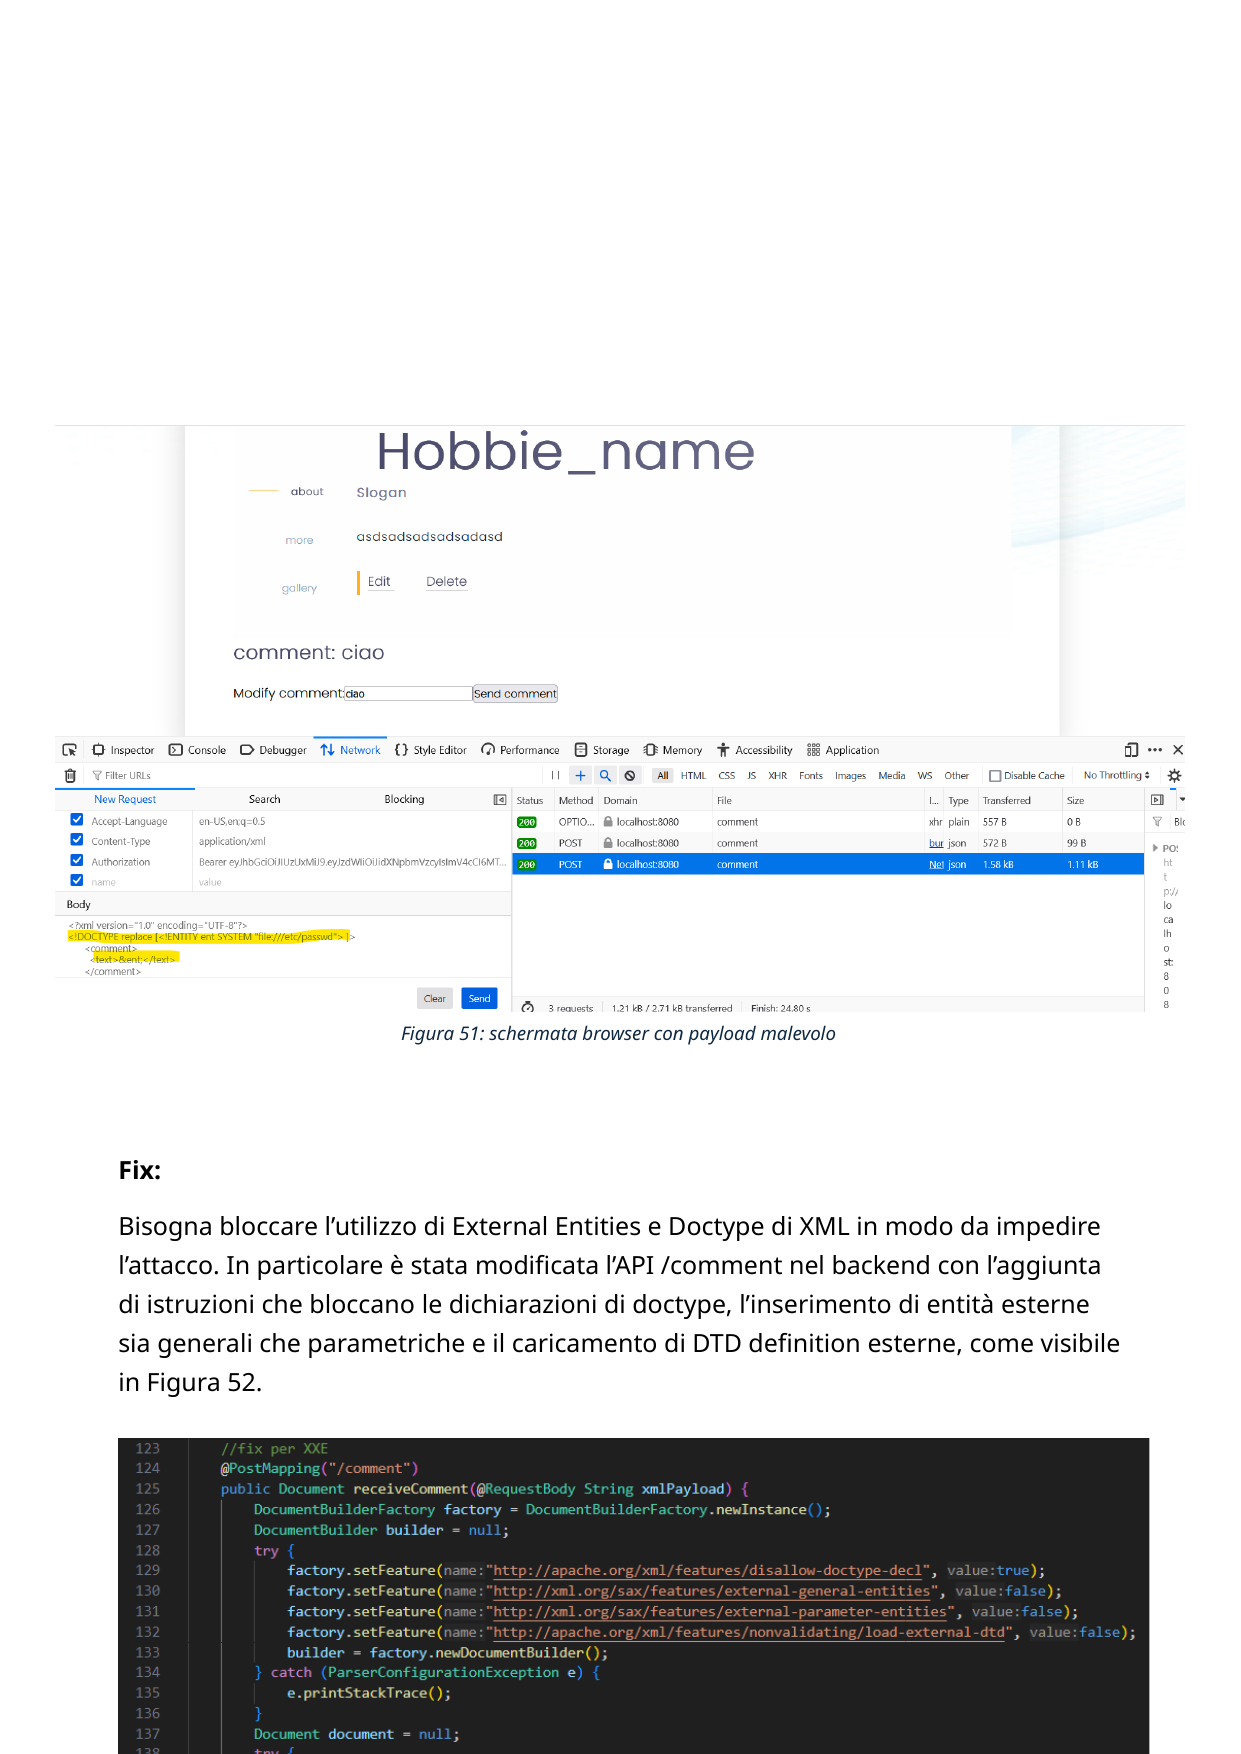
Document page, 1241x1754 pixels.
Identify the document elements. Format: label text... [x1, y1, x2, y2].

text Fix: [118, 1153, 1122, 1187]
picture [118, 1438, 1150, 1754]
text Bisogna bloccare l’utilizzo di External Entities e Doctype di XML in modo da impedire l’attacco. In particolare è stata modificata l’API /comment nel backend con l’aggiunta di istruzioni che bloccano le dichiarazioni di doctype, l’inserimento di entità esterne sia generali che parametriche e il caricamento di DTD definition esterne, come visibile in Figura 52. [118, 1208, 1122, 1399]
picture [55, 425, 1185, 1012]
